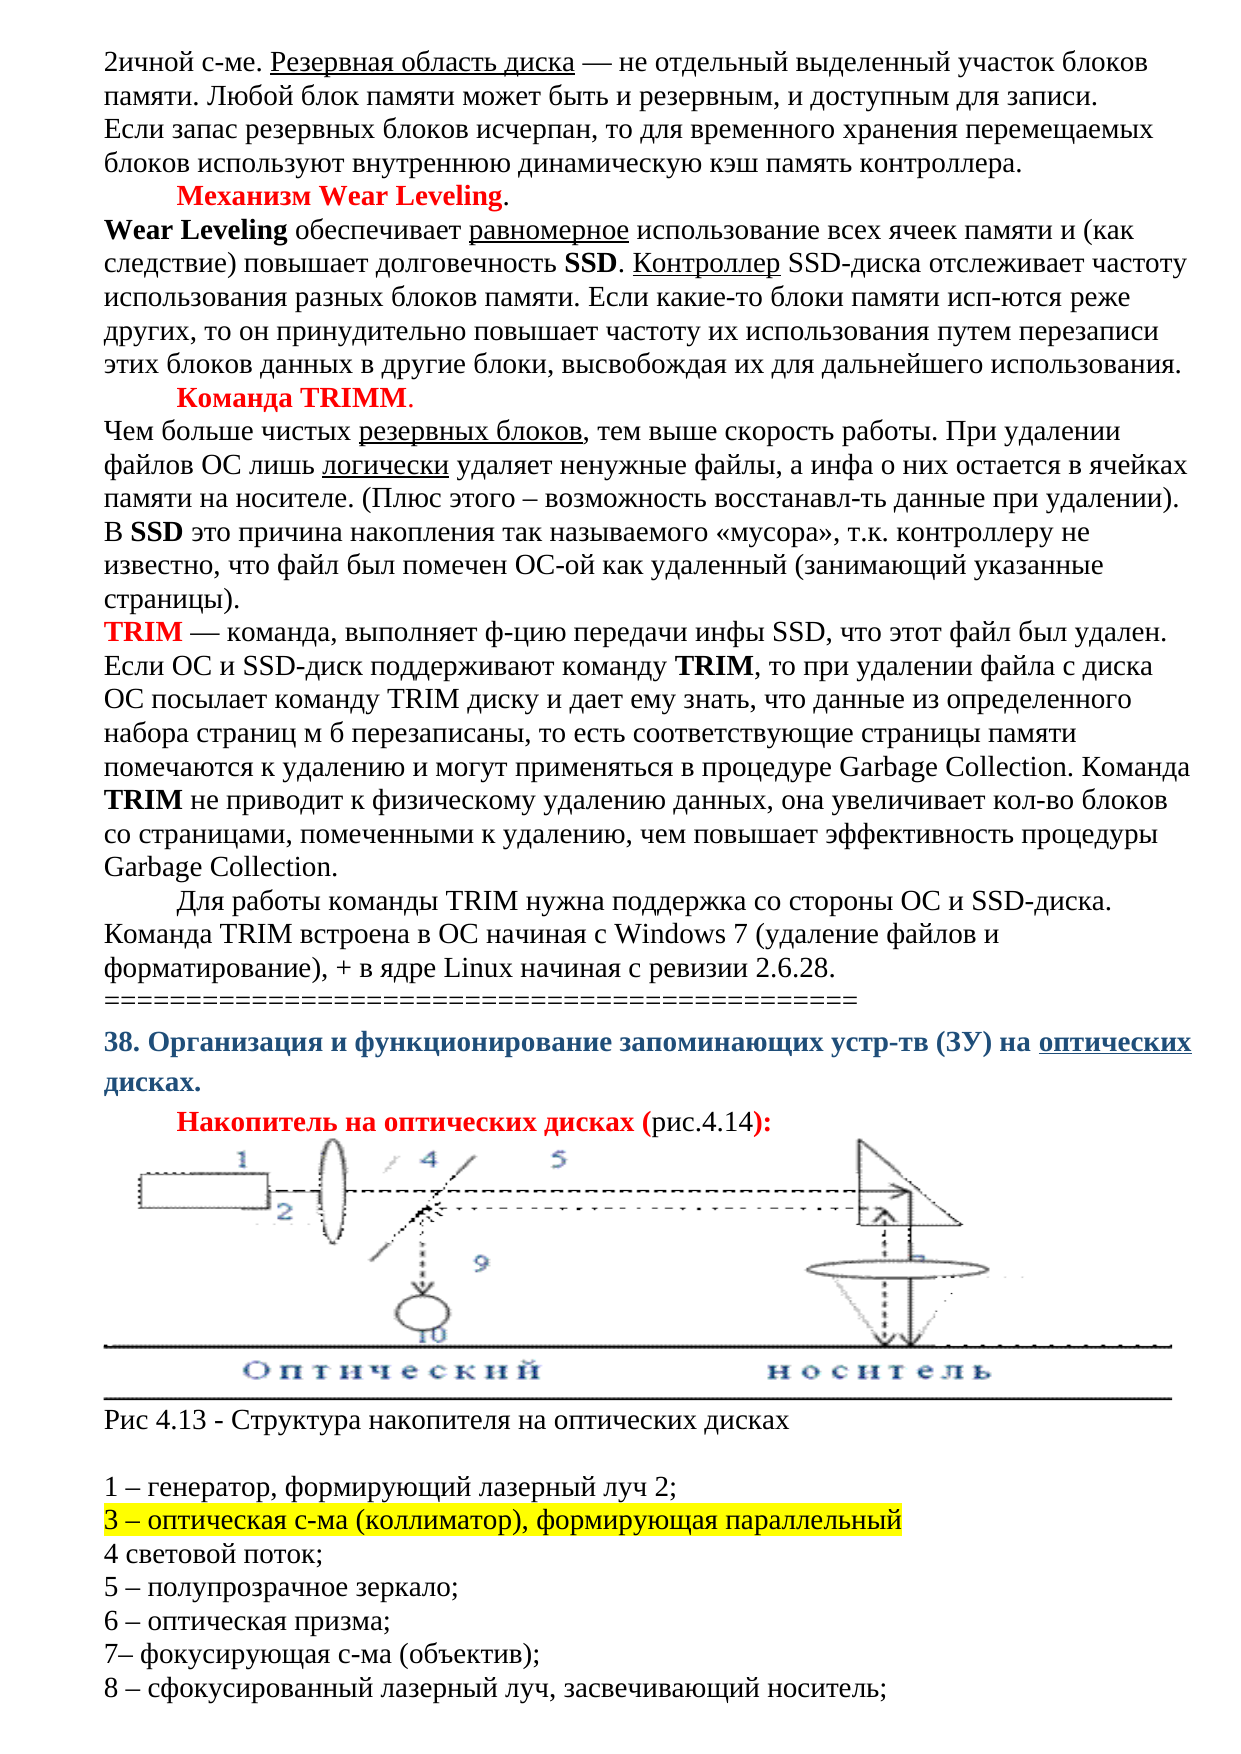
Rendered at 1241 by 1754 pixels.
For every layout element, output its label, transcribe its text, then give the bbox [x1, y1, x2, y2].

text 4 световой поток; [103, 1536, 1196, 1569]
text 1 – генератор, формирующий лазерный луч 2; [103, 1469, 1196, 1502]
text Накопитель на оптических дисках (рис.4.14): [103, 1104, 1196, 1138]
text Если запас резервных блоков исчерпан, то для временного хранения перемещаемых блоков используют внутреннюю динамическую кэш память контроллера. [103, 111, 1196, 178]
text Чем больше чистых резервных блоков, тем выше скорость работы. При удалении файлов ОС лишь логически удаляет ненужные файлы, а инфа о них остается в ячейках памяти на носителе. (Плюс этого – возможность восстанавл-ть данные при удалении). [103, 413, 1196, 514]
text 38. Организация и функционирование запоминающих устр-тв (ЗУ) на оптических дисках. [103, 1024, 1196, 1097]
text ============================================== [103, 983, 1196, 1017]
text 6 – оптическая призма; [103, 1603, 1196, 1637]
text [103, 44, 1196, 111]
text Wear Leveling обеспечивает равномерное использование всех ячеек памяти и (как следствие) повышает долговечность SSD. Контроллер SSD-диска отслеживает частоту использования разных блоков памяти. Если какие-то блоки памяти исп-ются реже других, то он принудительно повышает частоту их использования путем перезаписи этих блоков данных в другие блоки, высвобождая их для дальнейшего использования. [103, 212, 1196, 380]
picture [103, 1137, 1173, 1402]
text Команда TRIMM. [103, 380, 1196, 413]
text 5 – полупрозрачное зеркало; [103, 1569, 1196, 1603]
text TRIM — команда, выполняет ф-цию передачи инфы SSD, что этот файл был удален. [103, 614, 1196, 648]
text 7– фокусирующая с-ма (объектив); [103, 1637, 1196, 1670]
text 8 – сфокусированный лазерный луч, засвечивающий носитель; [103, 1670, 1196, 1704]
text 3 – оптическая с-ма (коллиматор), формирующая параллельный [103, 1502, 1196, 1536]
text Для работы команды TRIM нужна поддержка со стороны ОС и SSD-диска. Команда TRIM встроена в ОС начиная с Windows 7 (удаление файлов и форматирование), + в ядре Linux начиная с ревизии 2.6.28. [103, 883, 1196, 983]
text В SSD это причина накопления так называемого «мусора», т.к. контроллеру не известно, что файл был помечен ОС-ой как удаленный (занимающий указанные страницы). [103, 514, 1196, 614]
text Если ОС и SSD-диск поддерживают команду TRIM, то при удалении файла с диска ОС посылает команду TRIM диску и дает ему знать, что данные из определенного набора страниц м б перезаписаны, то есть соответствующие страницы памяти помечаются к удалению и могут применяться в процедуре Garbage Collection. Команда TRIM не приводит к физическому удалению данных, она увеличивает кол-во блоков со страницами, помеченными к удалению, чем повышает эффективность процедуры Garbage Collection. [103, 648, 1196, 883]
text Механизм Wear Leveling. [103, 178, 1196, 212]
text Рис 4.13 - Структура накопителя на оптических дисках [103, 1402, 1196, 1435]
